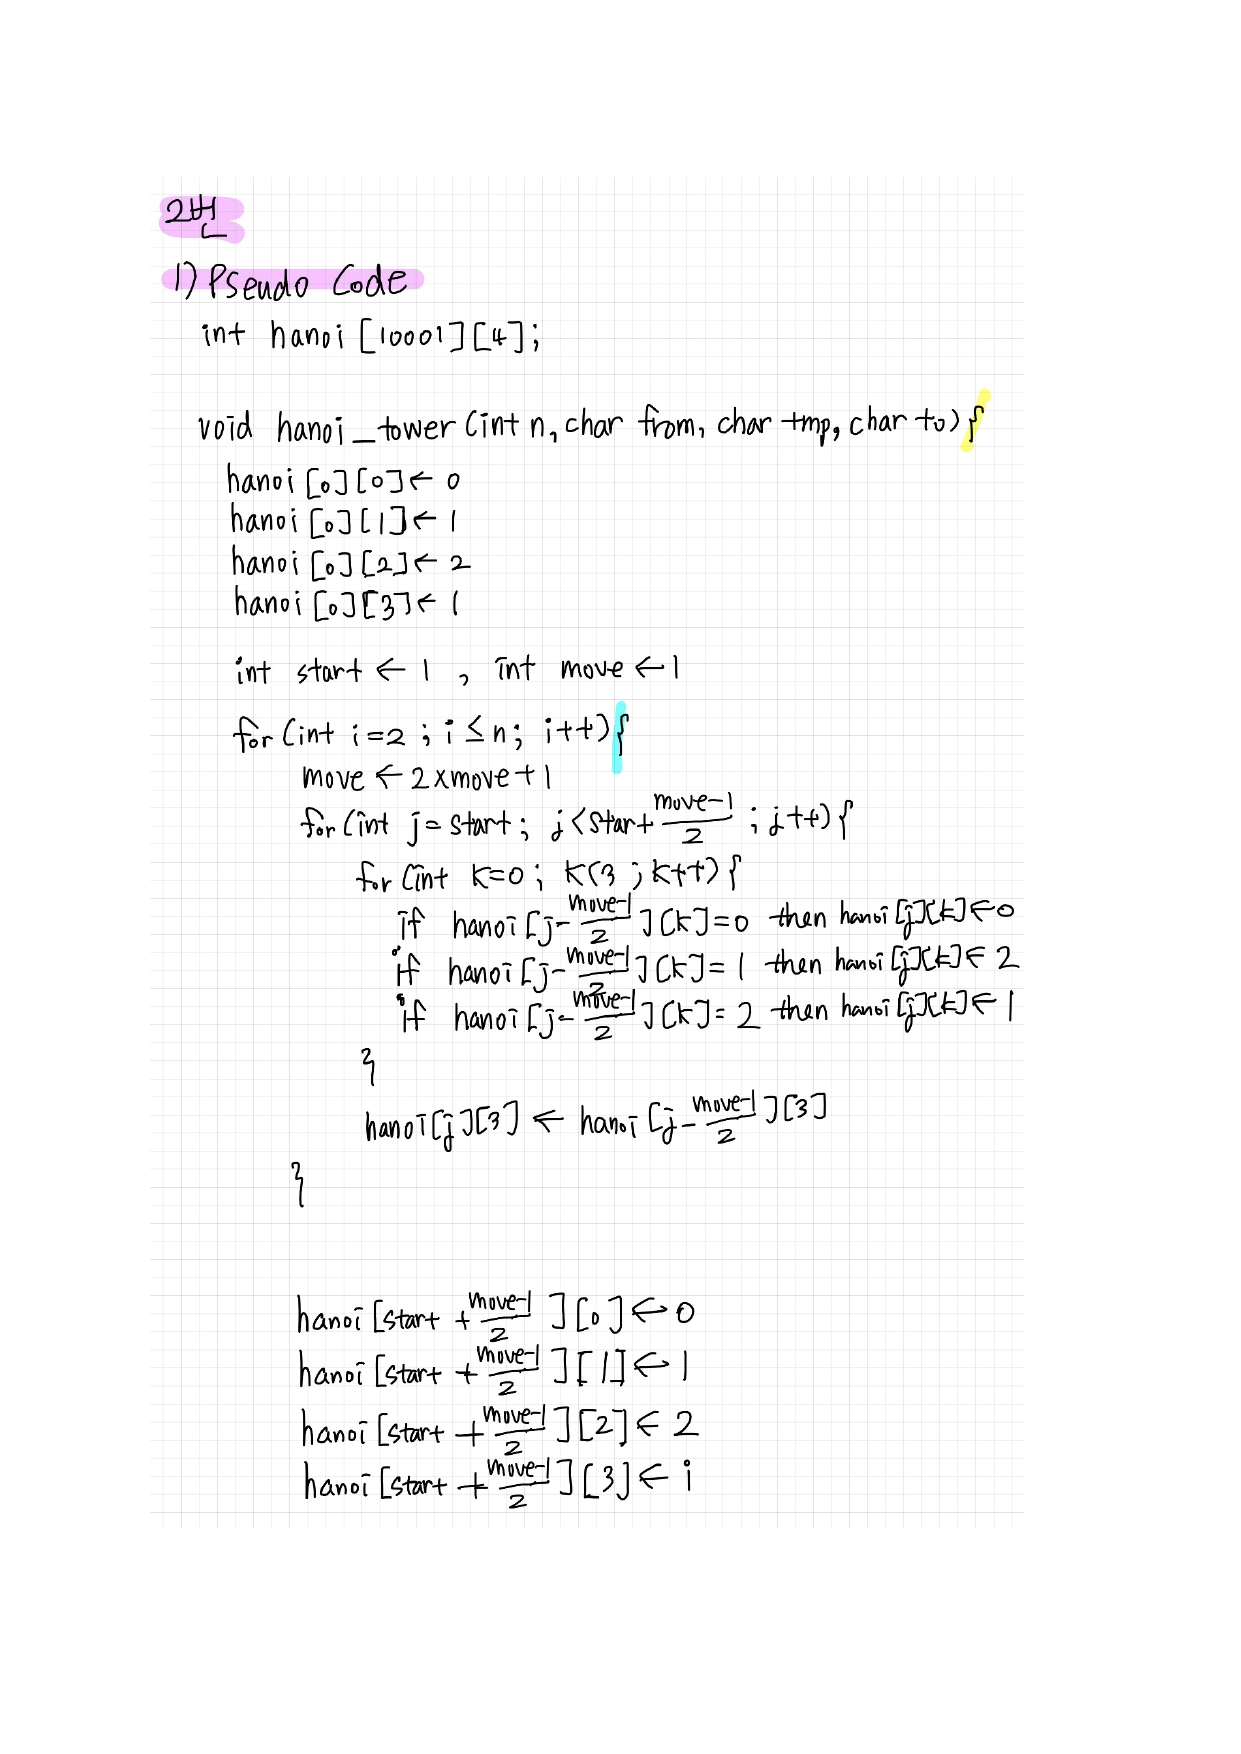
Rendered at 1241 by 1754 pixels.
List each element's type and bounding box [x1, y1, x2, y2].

picture [150, 177, 1024, 1528]
